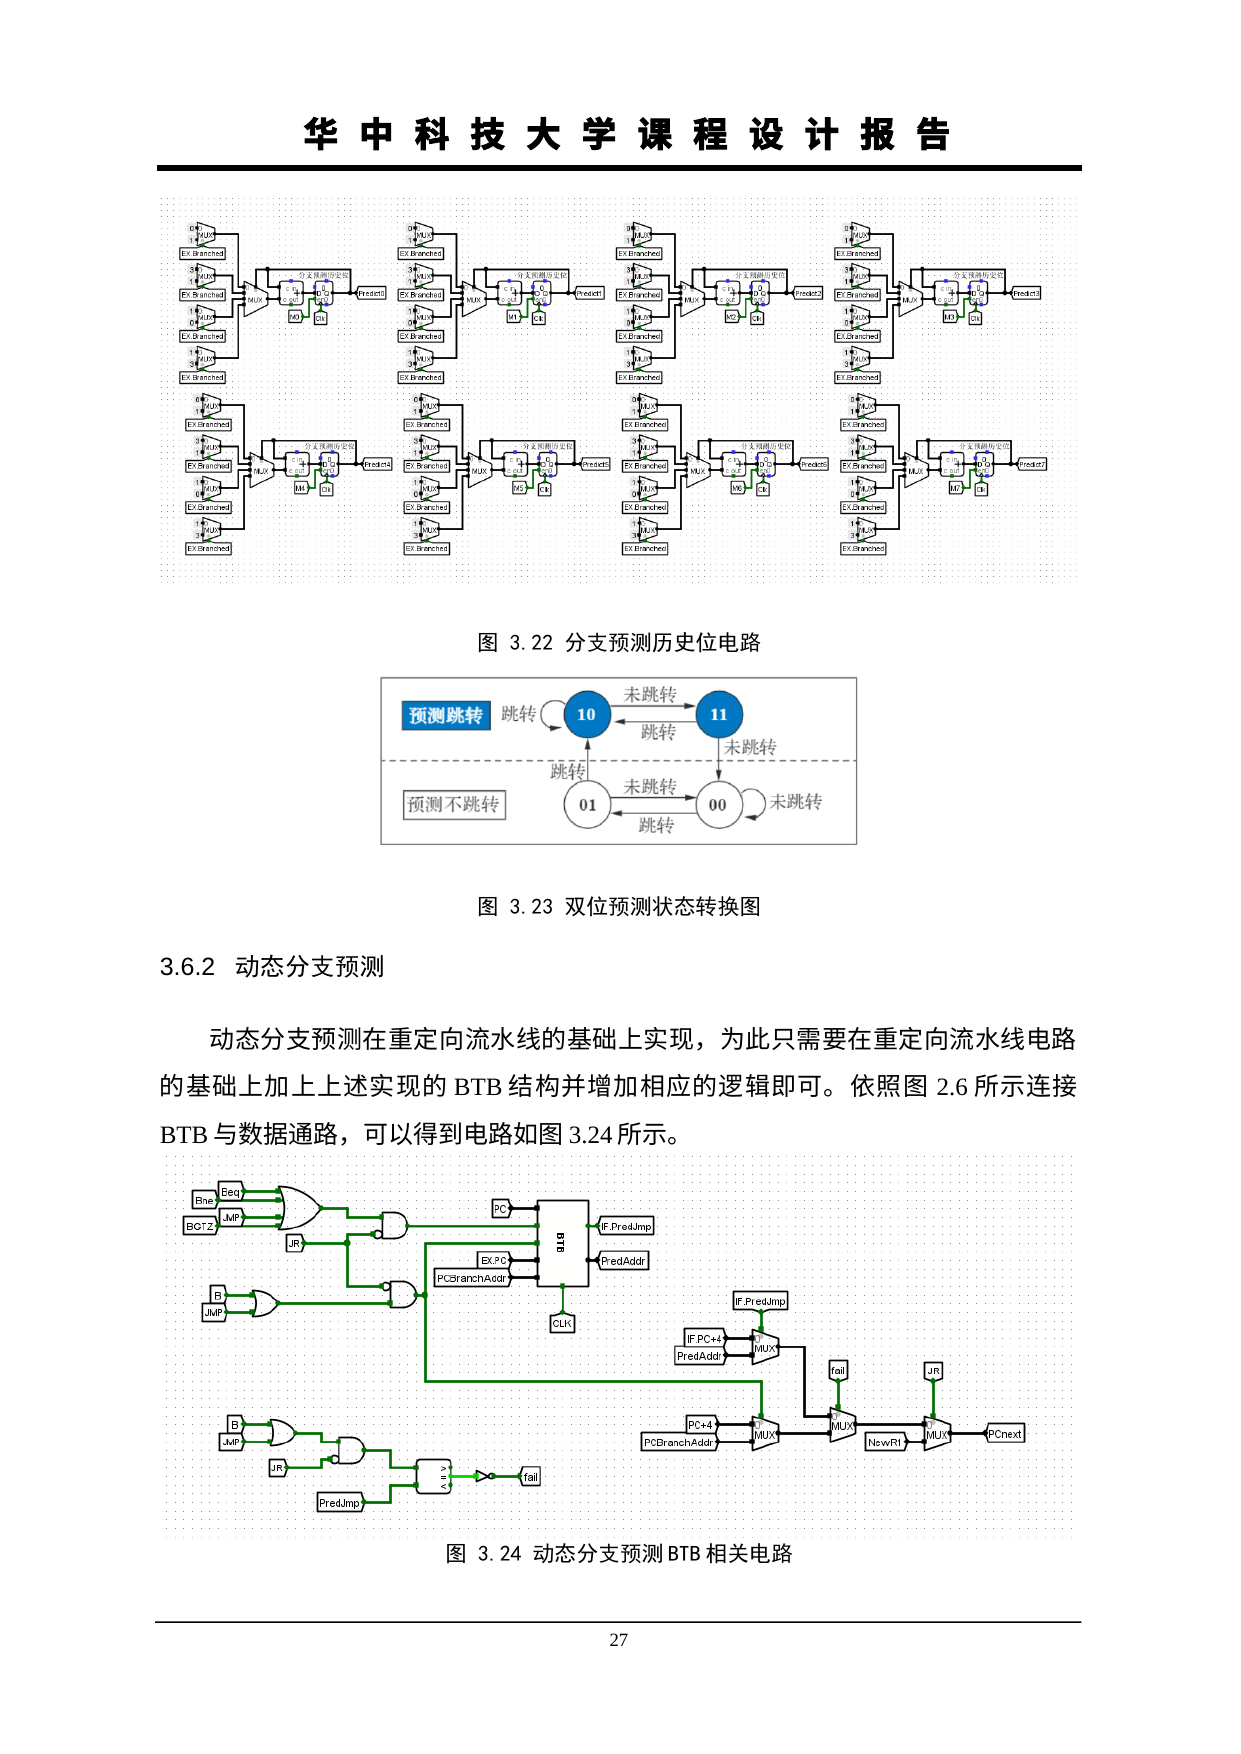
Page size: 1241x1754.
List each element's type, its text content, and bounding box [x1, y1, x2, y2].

picture [159, 1156, 1078, 1538]
picture [353, 653, 884, 856]
picture [159, 198, 1078, 583]
subtitle 动态分支预测 [159, 942, 1078, 989]
